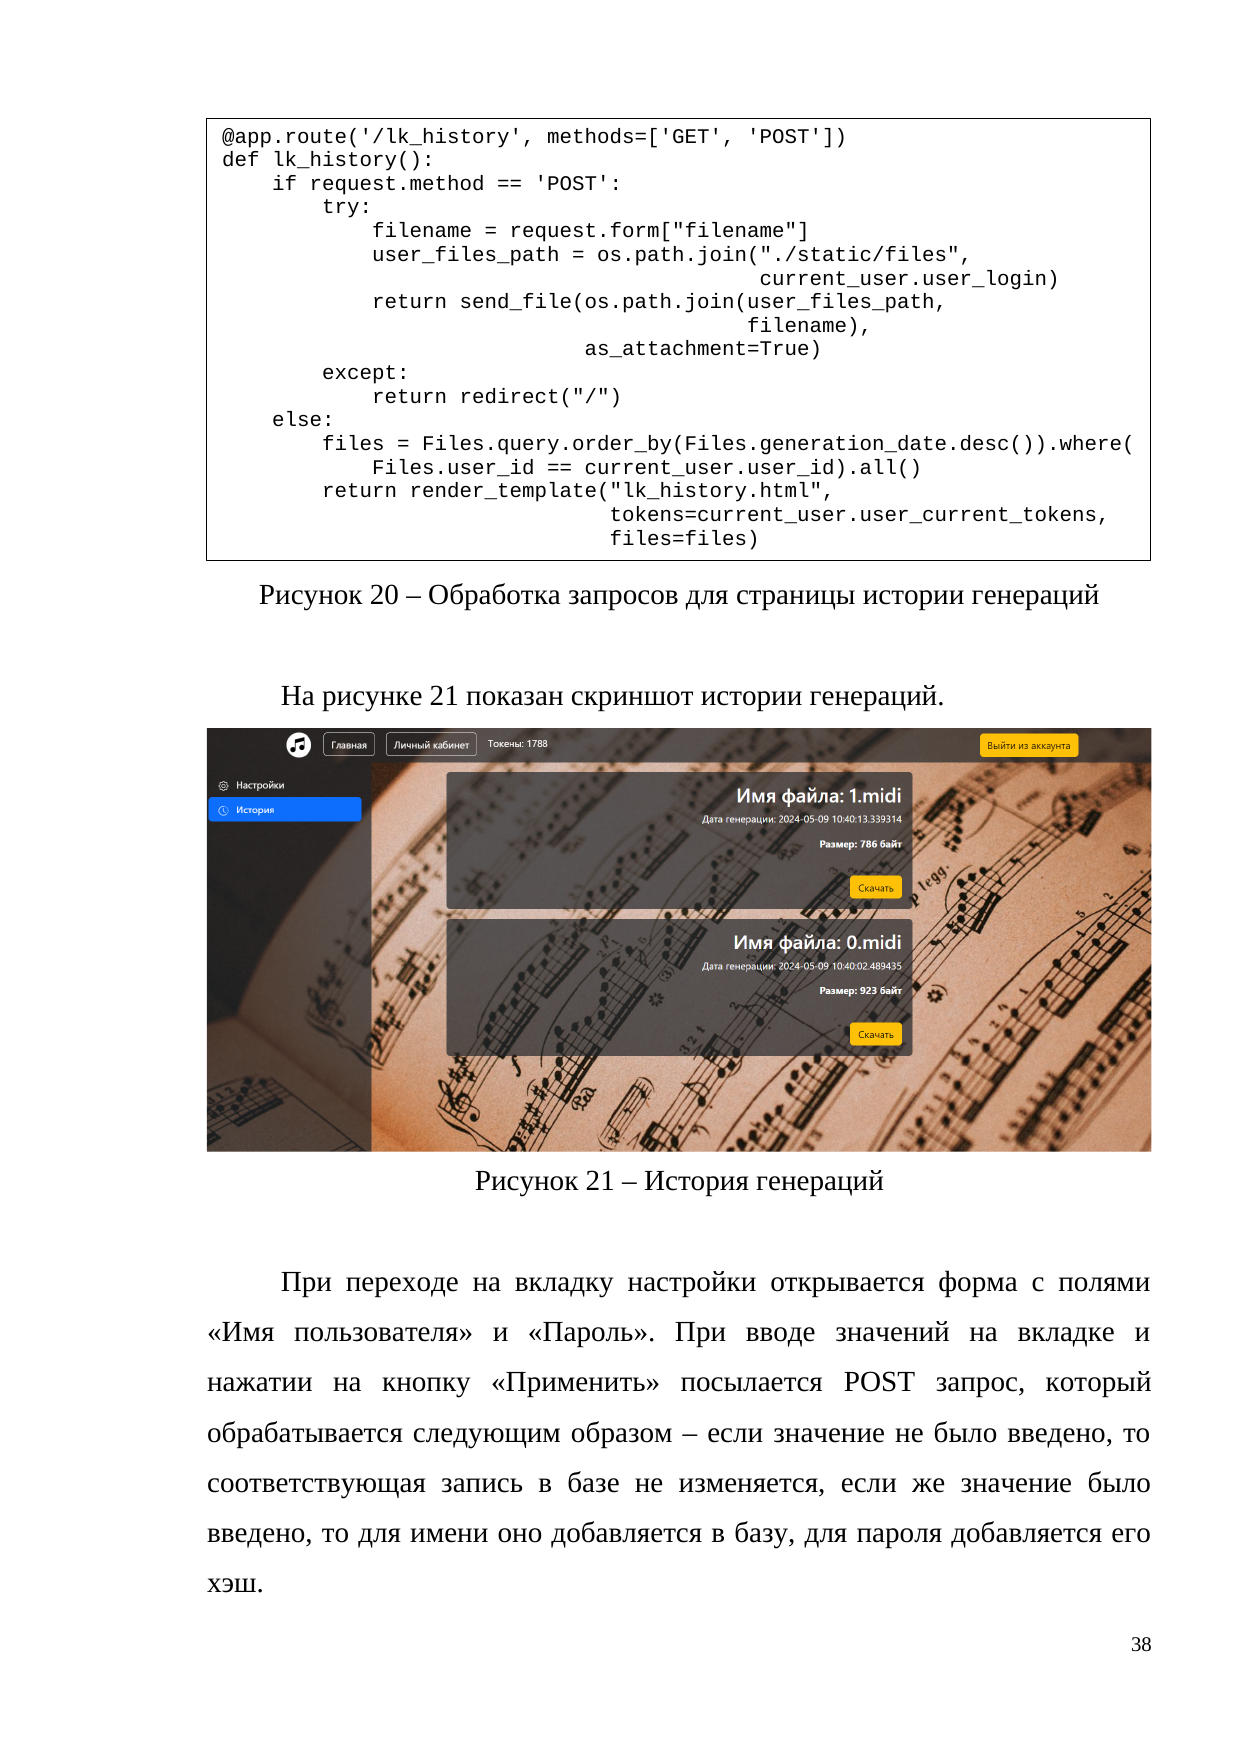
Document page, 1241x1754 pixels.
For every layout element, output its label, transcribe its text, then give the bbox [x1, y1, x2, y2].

list На рисунке 21 показан скриншот истории генераций. [207, 678, 1152, 711]
list Рисунок 21 – История генераций [207, 1163, 1152, 1197]
text При переходе на вкладку настройки открывается форма с полями «Имя пользователя» и «Пароль». При вводе значений на вкладке и нажатии на кнопку «Применить» посылается POST запрос, который обрабатывается следующим образом – если значение не было введено, то соответствующая запись в базе не изменяется, если же значение было введено, то для имени оно добавляется в базу, для пароля добавляется его хэш. [207, 1264, 1152, 1599]
picture [206, 728, 1152, 1152]
list Рисунок 20 – Обработка запросов для страницы истории генераций [207, 577, 1152, 611]
